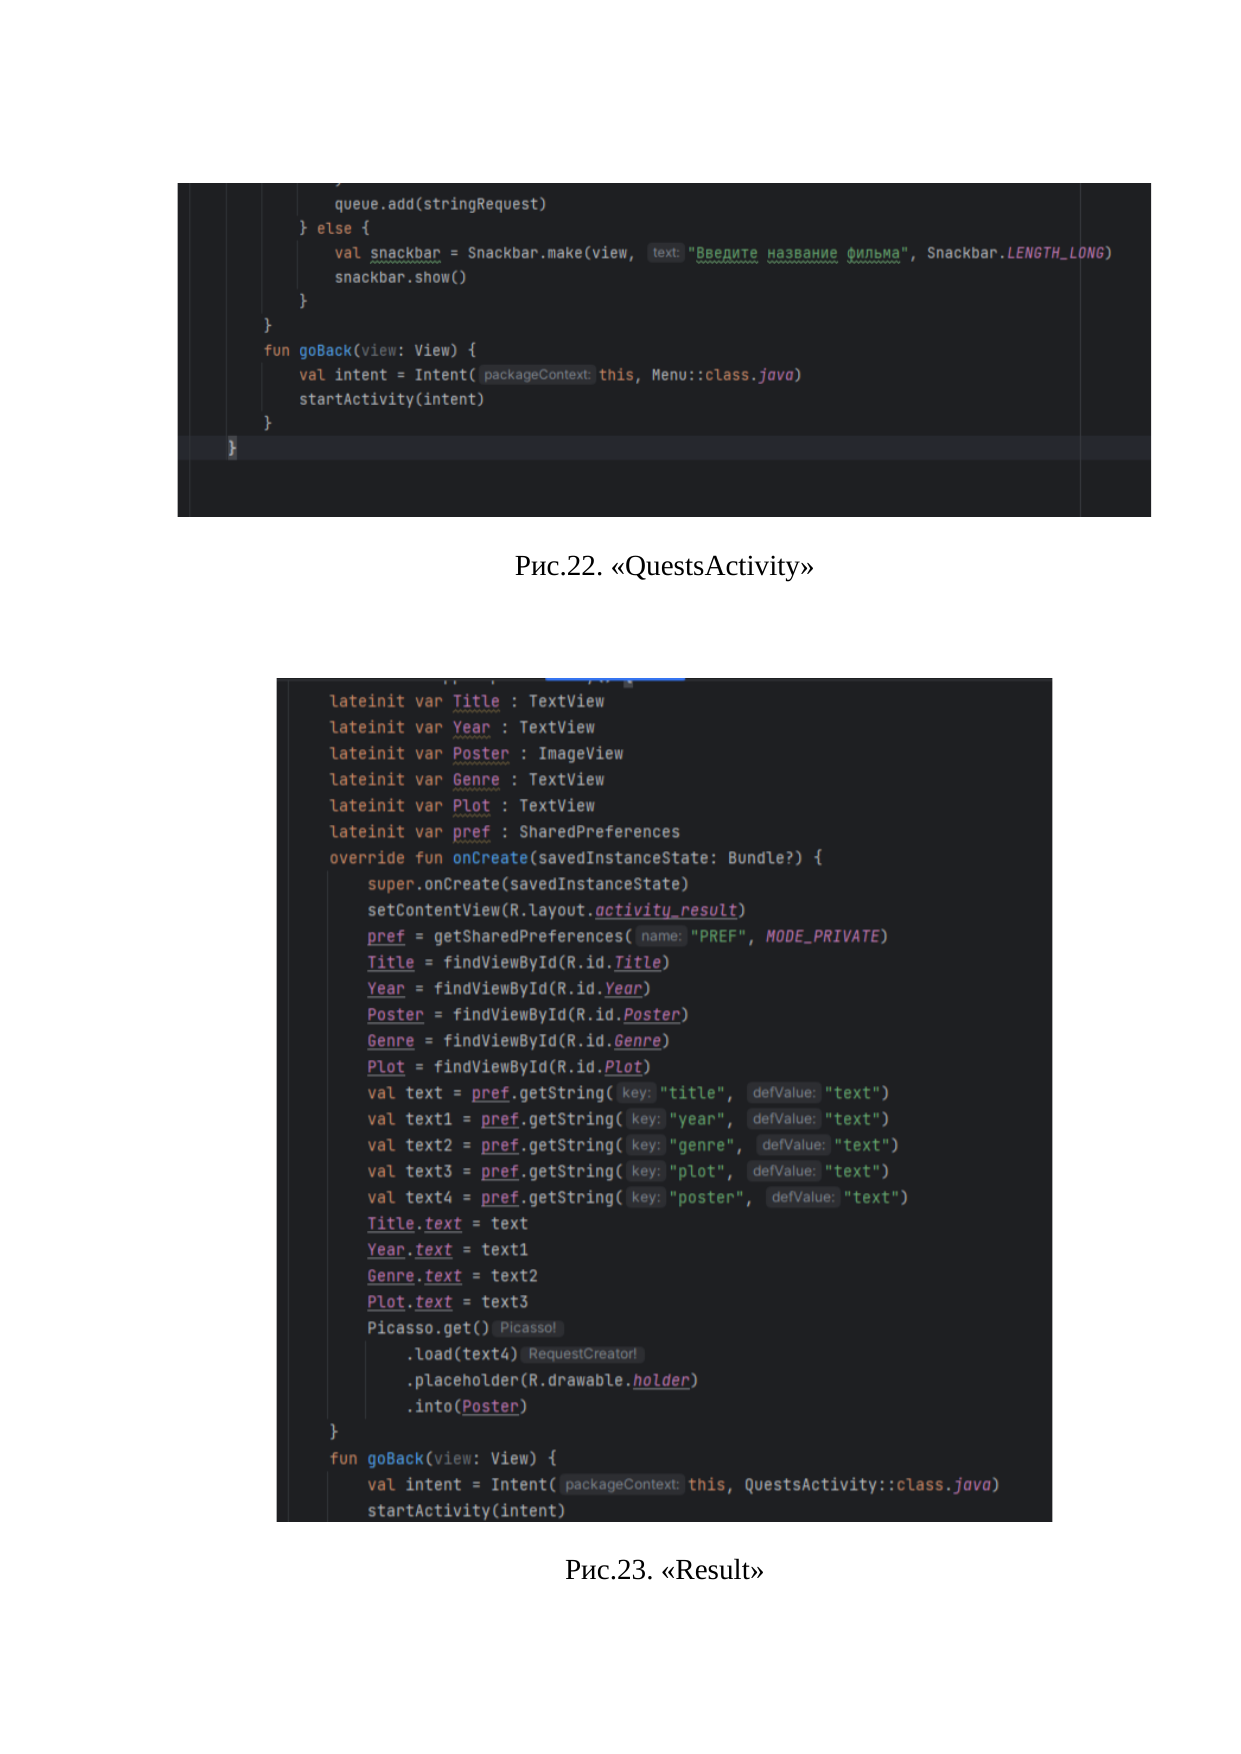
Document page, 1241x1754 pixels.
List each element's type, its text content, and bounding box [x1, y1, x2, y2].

text Рис.23. «Result» [177, 1552, 1152, 1586]
picture [177, 183, 1152, 517]
text Рис.22. «QuestsActivity» [177, 548, 1152, 582]
picture [276, 678, 1053, 1522]
